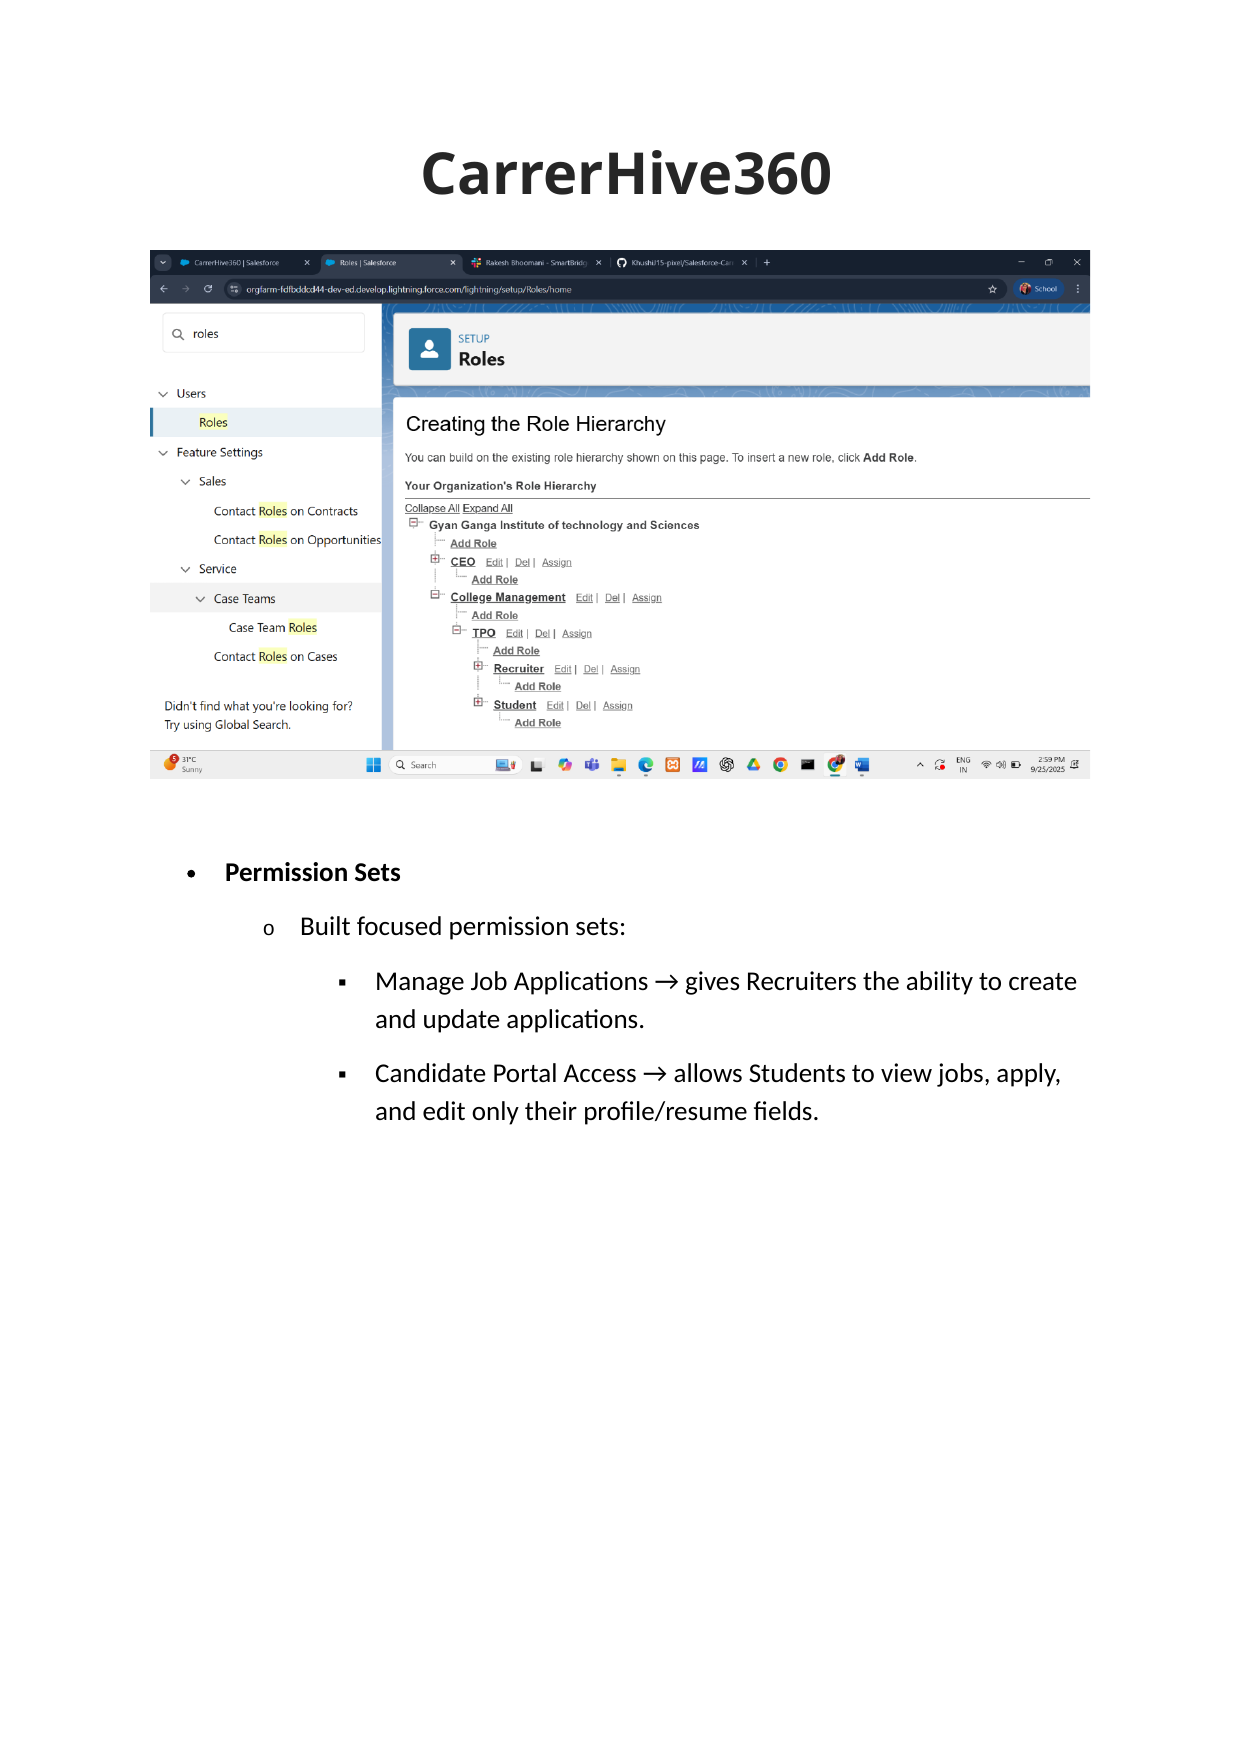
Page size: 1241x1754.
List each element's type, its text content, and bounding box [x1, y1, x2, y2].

picture [150, 250, 1091, 779]
list Permission Sets [187, 855, 1090, 888]
list Candidate Portal Access → allows Students to view jobs, apply, and edit only their profile/resume fields. [337, 1056, 1090, 1127]
list Manage Job Applications → gives Recruiters the ability to create and update applications. [337, 964, 1090, 1035]
list Built focused permission sets: [262, 909, 1090, 942]
